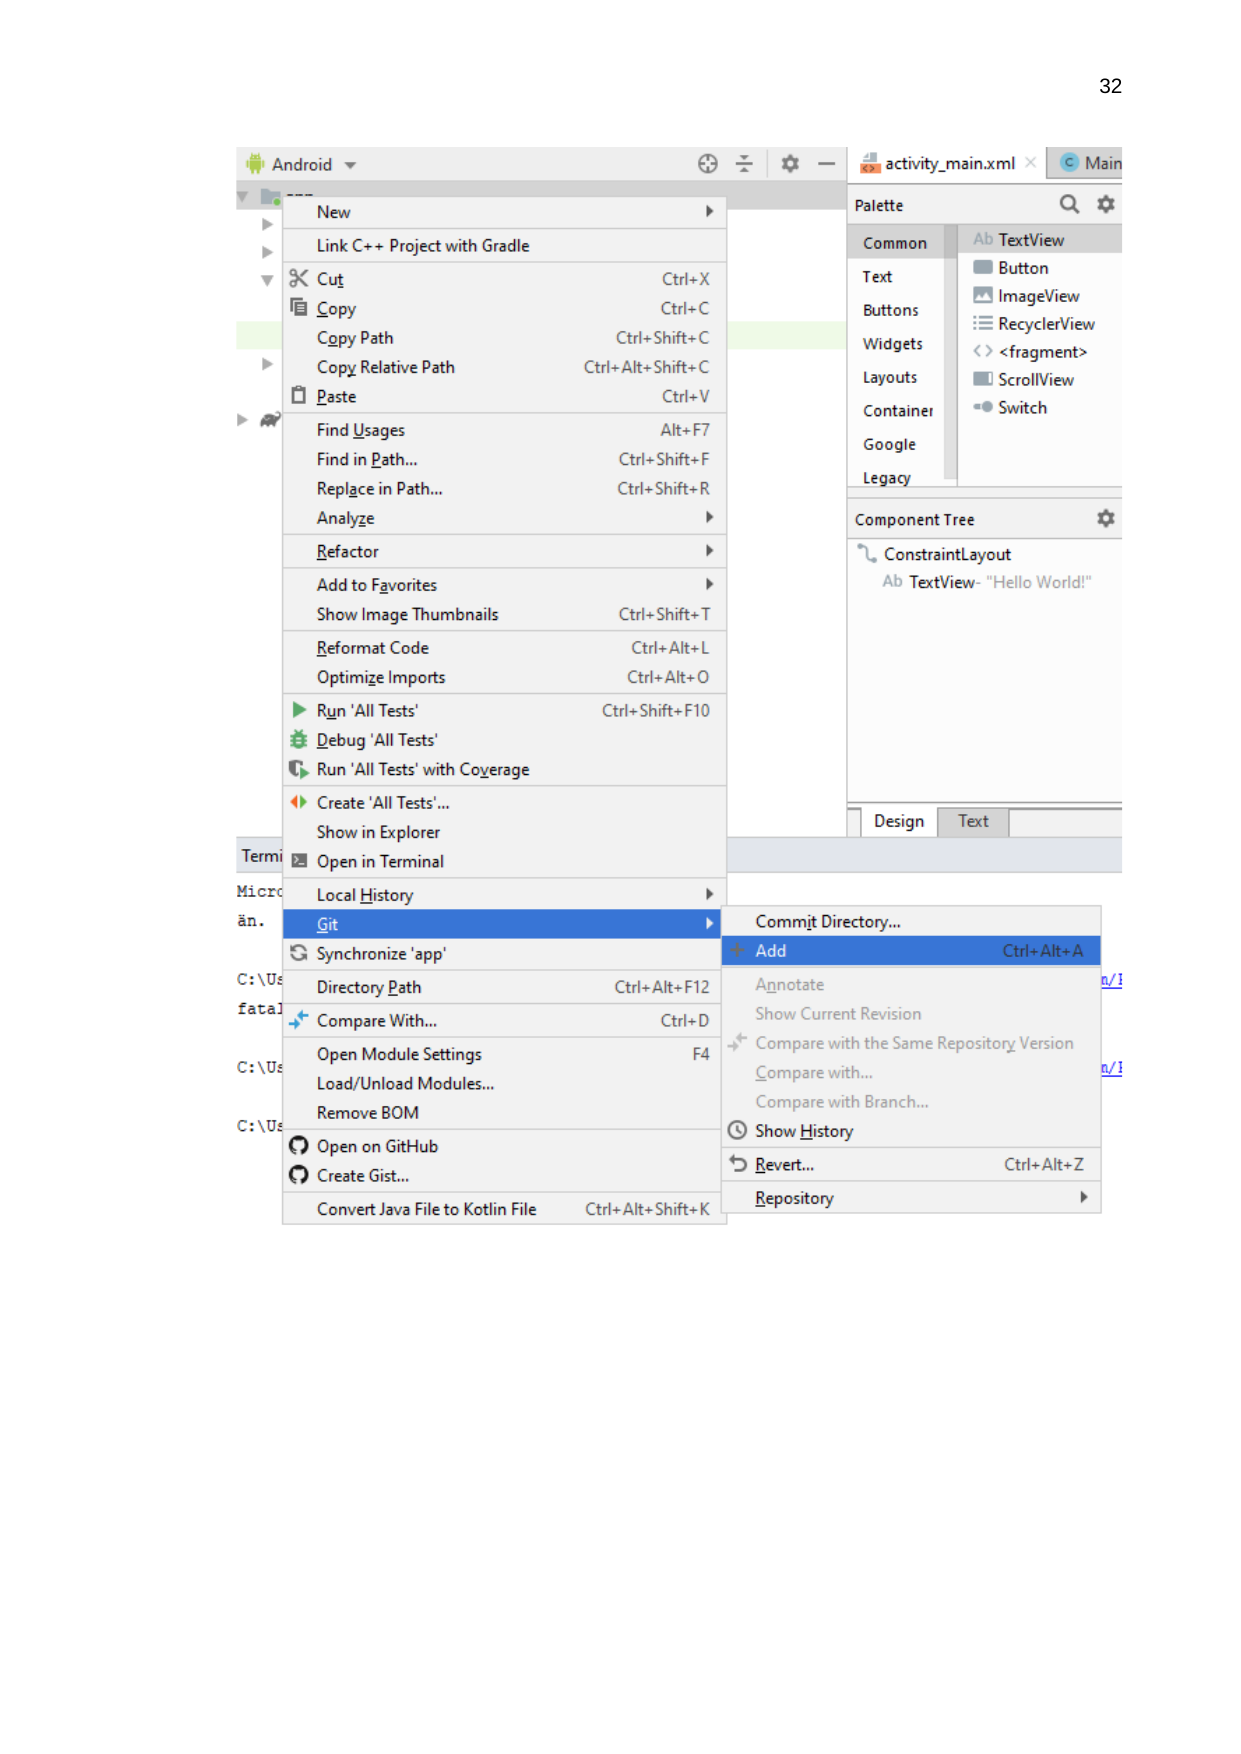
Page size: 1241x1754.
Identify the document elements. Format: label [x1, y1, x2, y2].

picture [236, 147, 1123, 1246]
